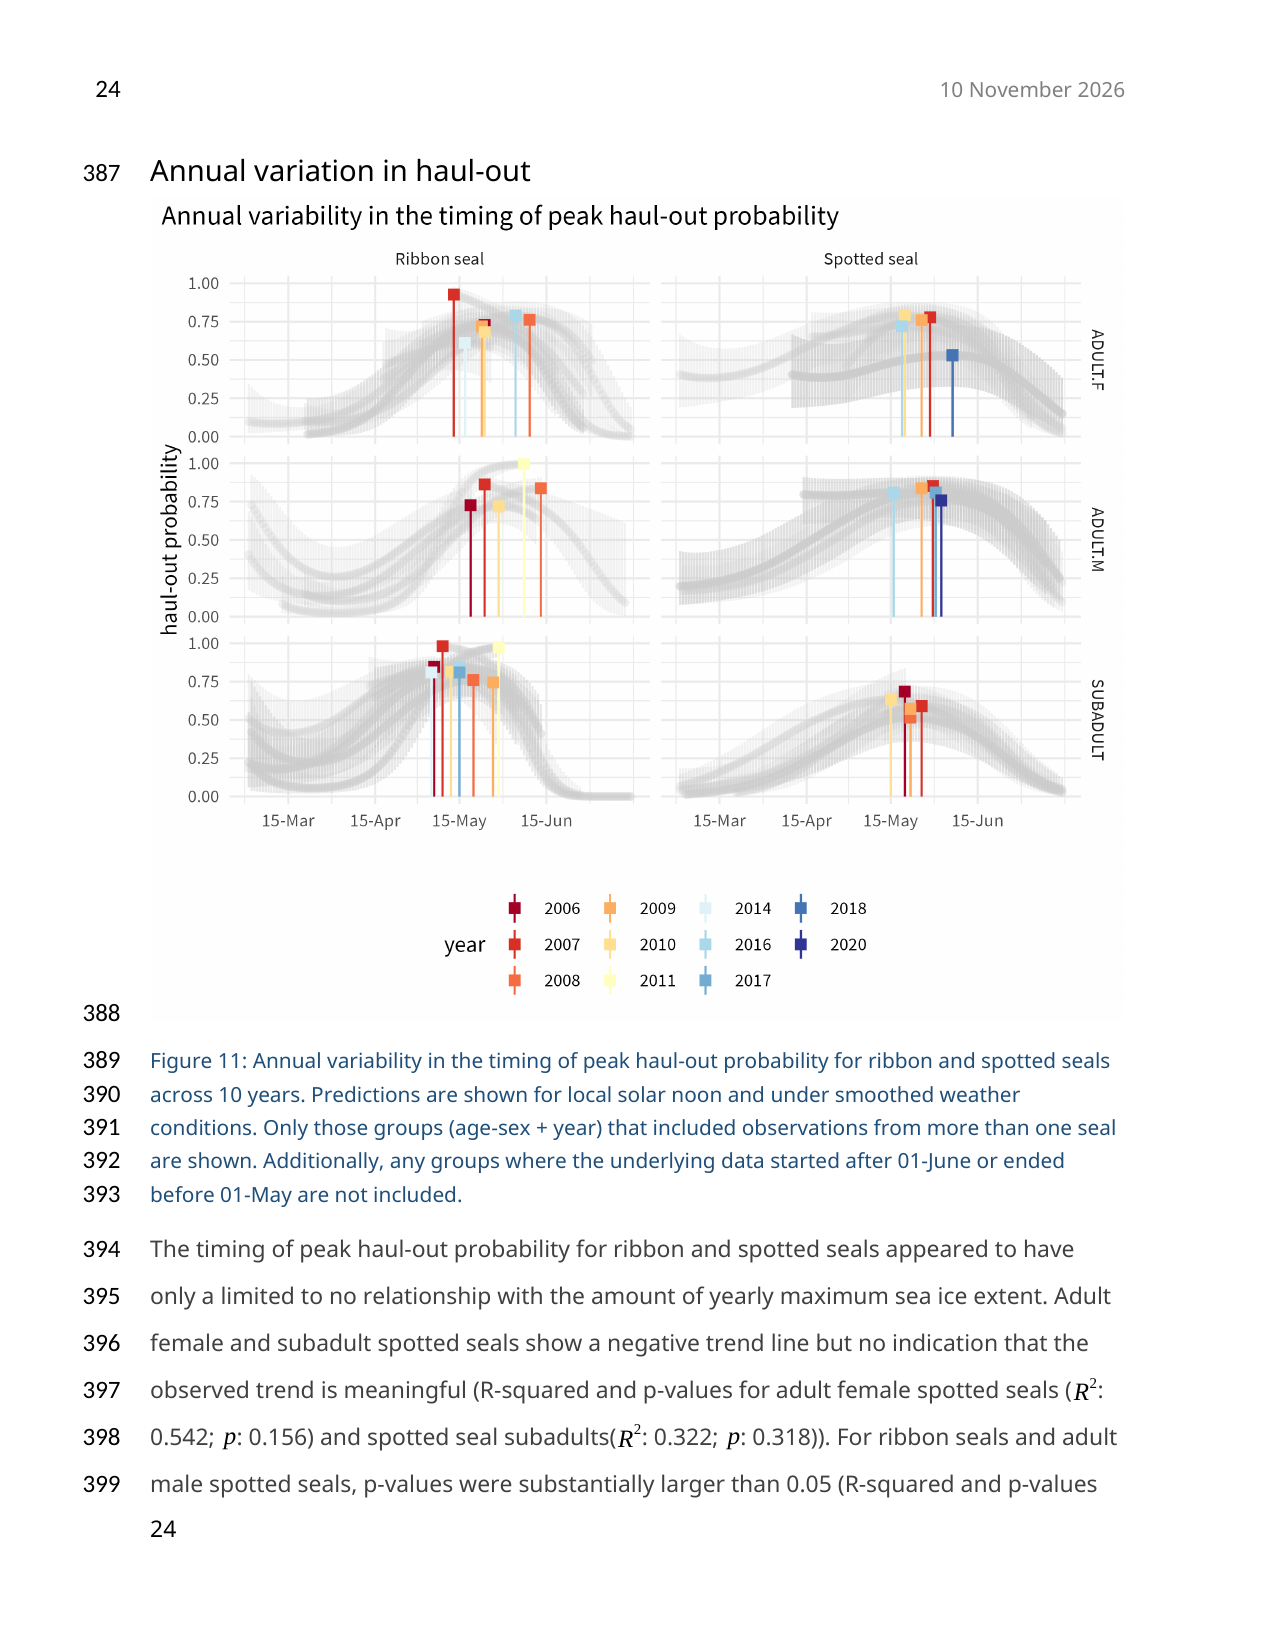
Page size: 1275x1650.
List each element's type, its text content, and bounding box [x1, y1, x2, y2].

picture [150, 196, 1125, 1021]
text Figure : Annual variability in the timing of peak haul-out probability for ribbon and spotted seals across 10 years. Predictions are shown for local solar noon and under smoothed weather conditions. Only those groups (age-sex + year) that included observations from more than one seal are shown. Additionally, any groups where the underlying data started after 01-June or ended before 01-May are not included. [150, 1042, 1125, 1208]
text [150, 1233, 1125, 1499]
subtitle Annual variation in haul-out [150, 150, 1125, 190]
